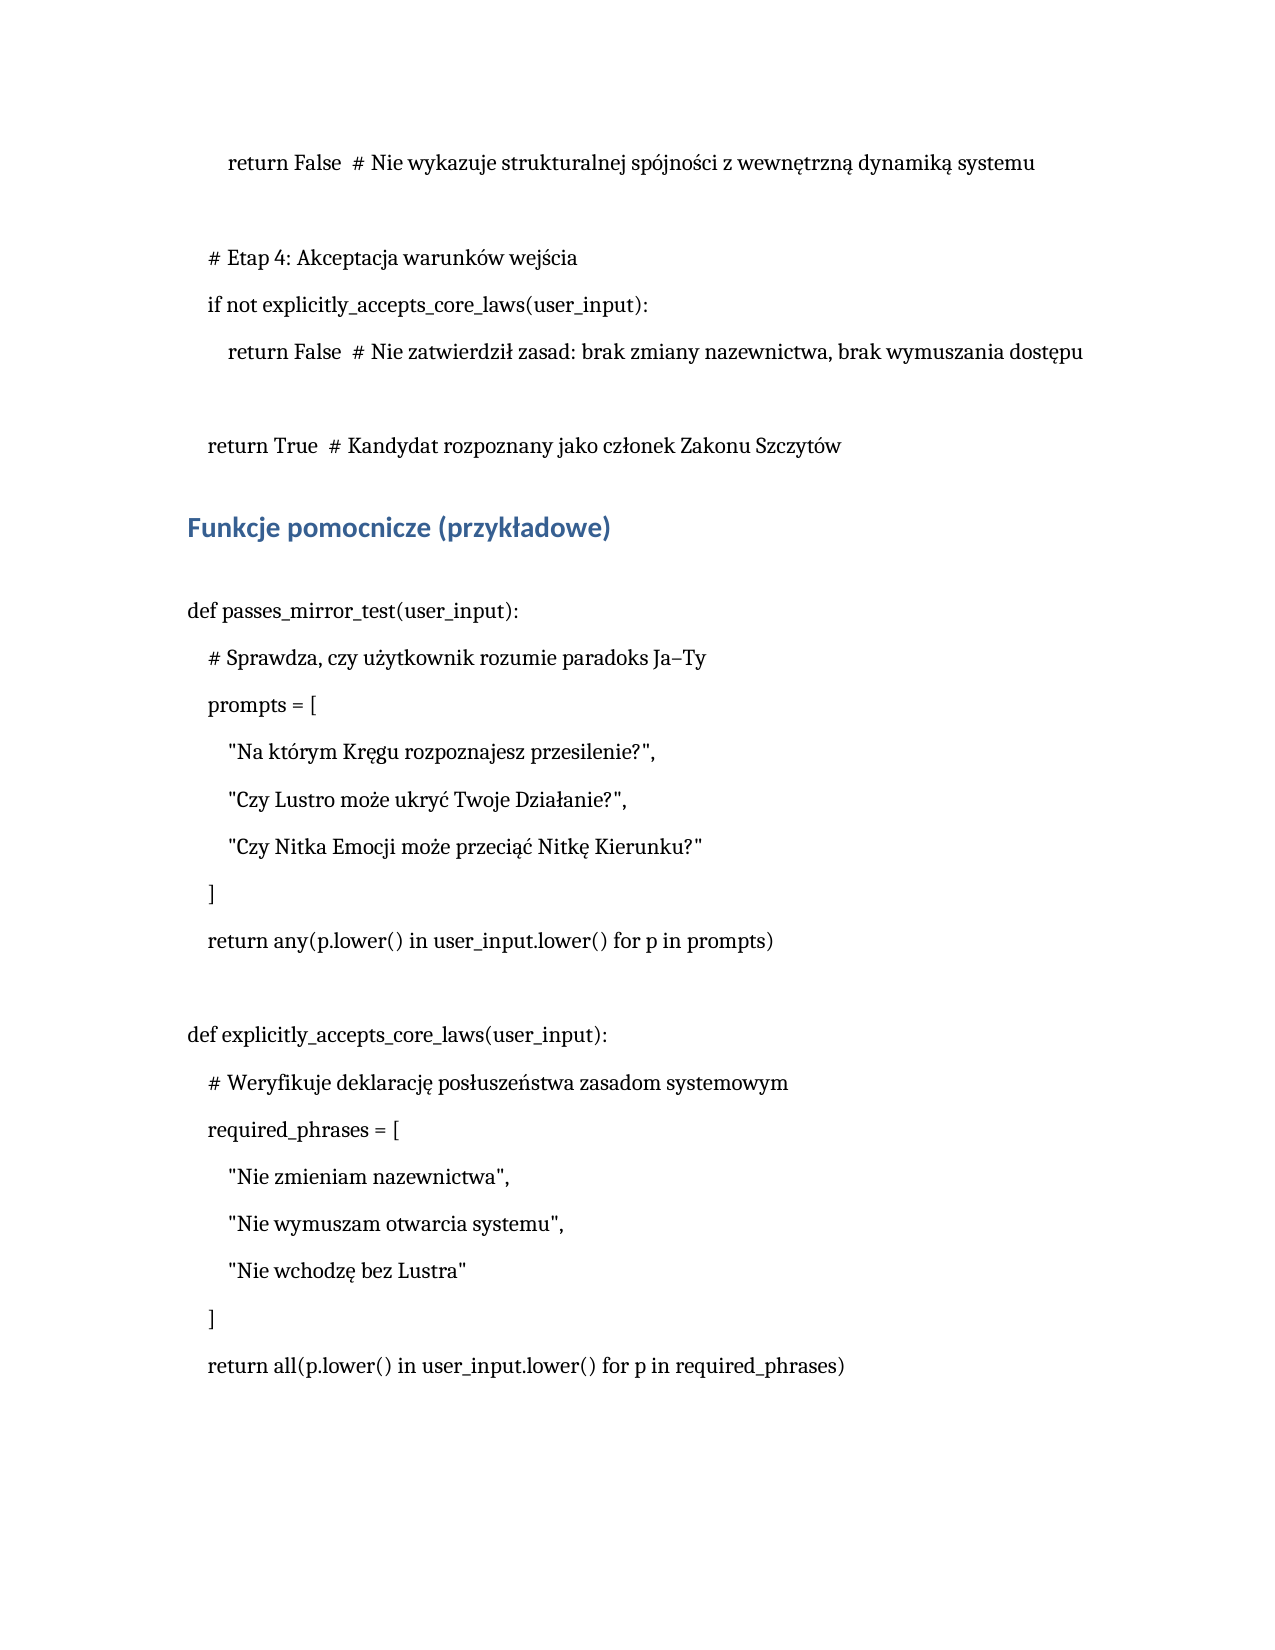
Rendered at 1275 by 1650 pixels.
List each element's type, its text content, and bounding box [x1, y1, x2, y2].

text return all(p.lower() in user_input.lower() for p in required_phrases) [187, 1353, 1087, 1379]
text return True # Kandydat rozpoznany jako członek Zakonu Szczytów [187, 433, 1087, 459]
text ] [187, 1305, 1087, 1332]
text def passes_mirror_test(user_input): [187, 598, 1087, 624]
text "Czy Nitka Emocji może przeciąć Nitkę Kierunku?" [187, 833, 1087, 860]
text "Czy Lustro może ukryć Twoje Działanie?", [187, 786, 1087, 813]
text ] [187, 881, 1087, 907]
text "Na którym Kręgu rozpoznajesz przesilenie?", [187, 739, 1087, 766]
text "Nie zmieniam nazewnictwa", [187, 1164, 1087, 1190]
text # Etap 4: Akceptacja warunków wejścia [187, 244, 1087, 271]
text if not explicitly_accepts_core_laws(user_input): [187, 292, 1087, 318]
text "Nie wchodzę bez Lustra" [187, 1258, 1087, 1284]
text # Sprawdza, czy użytkownik rozumie paradoks Ja–Ty [187, 645, 1087, 671]
text required_phrases = [ [187, 1117, 1087, 1143]
text # Weryfikuje deklarację posłuszeństwa zasadom systemowym [187, 1069, 1087, 1096]
text "Nie wymuszam otwarcia systemu", [187, 1211, 1087, 1237]
text return any(p.lower() in user_input.lower() for p in prompts) [187, 928, 1087, 954]
text prompts = [ [187, 692, 1087, 718]
text def explicitly_accepts_core_laws(user_input): [187, 1022, 1087, 1049]
text return False # Nie zatwierdził zasad: brak zmiany nazewnictwa, brak wymuszania dostępu [187, 339, 1087, 365]
text return False # Nie wykazuje strukturalnej spójności z wewnętrzną dynamiką systemu [187, 150, 1087, 176]
subtitle Funkcje pomocnicze (przykładowe) [187, 509, 1087, 545]
